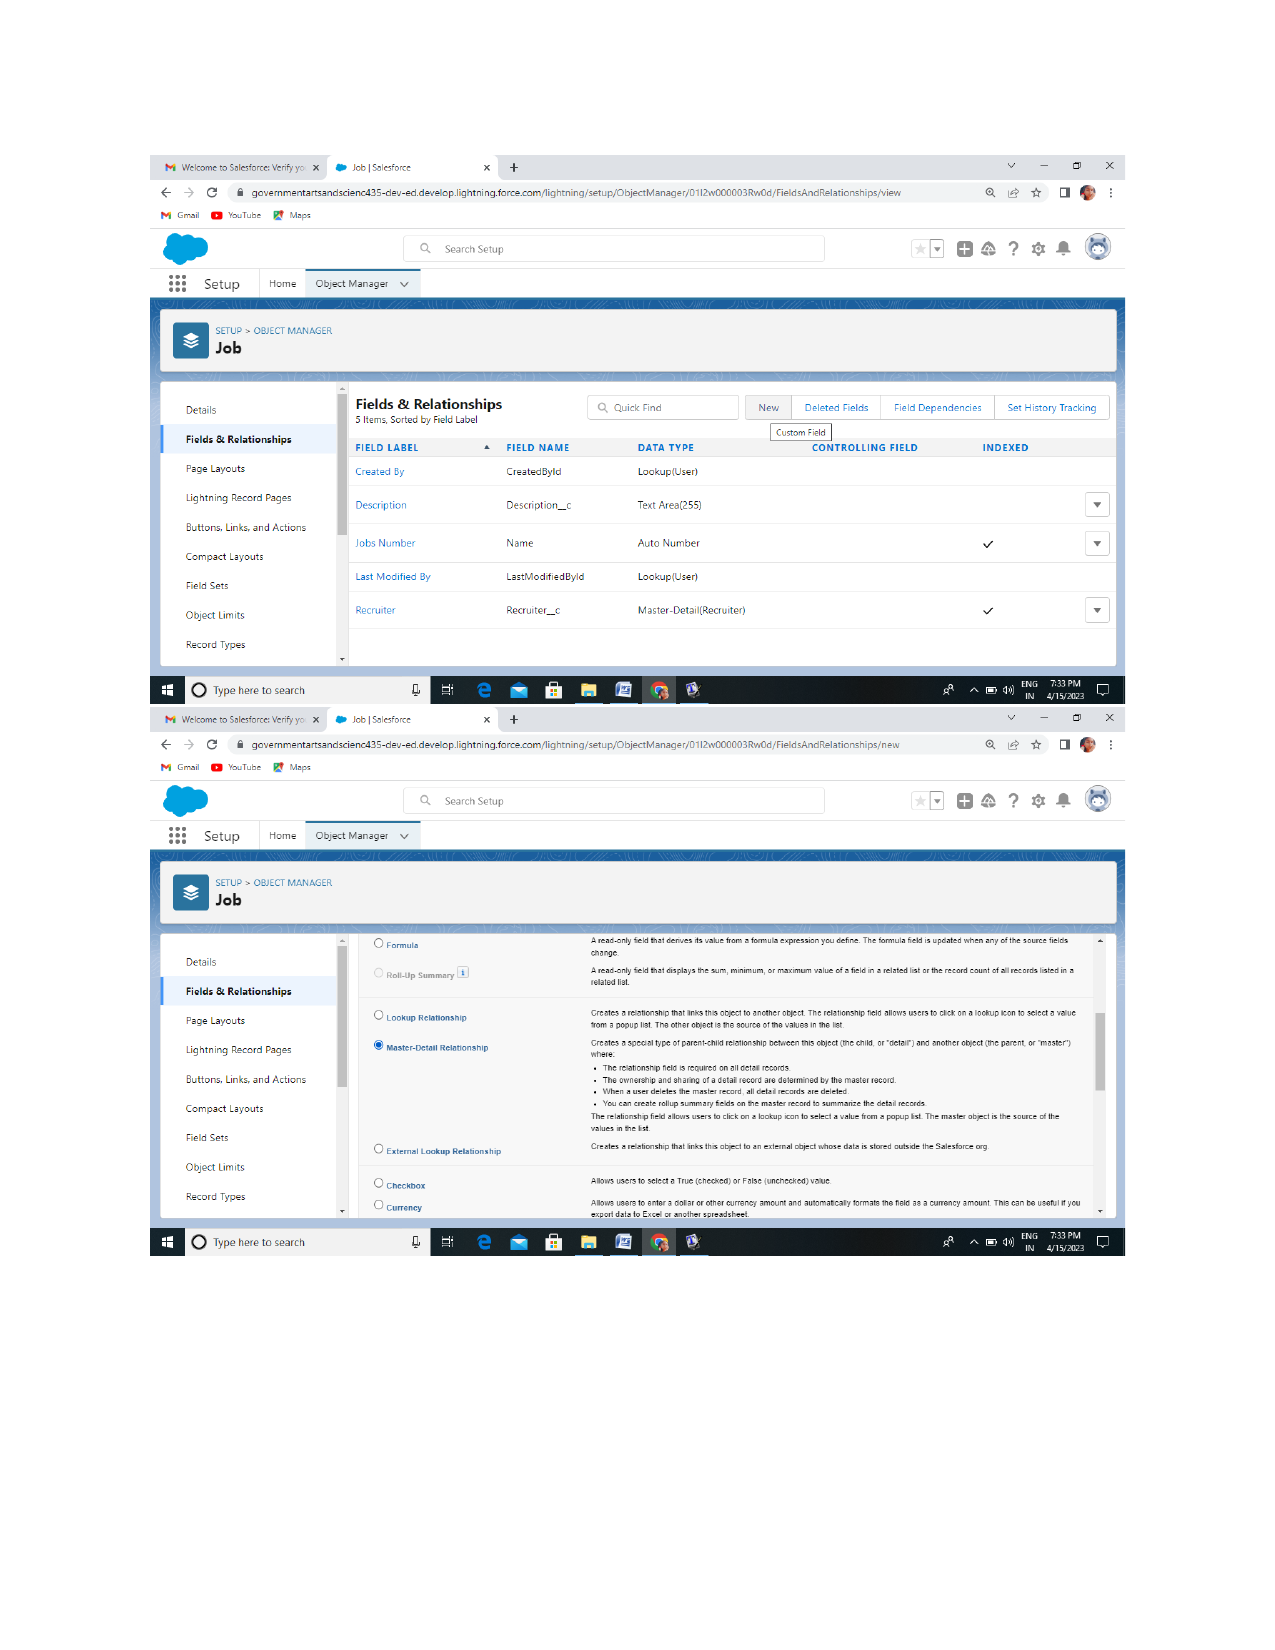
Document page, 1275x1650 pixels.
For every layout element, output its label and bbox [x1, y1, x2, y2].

picture [150, 155, 1125, 704]
picture [150, 707, 1125, 1256]
